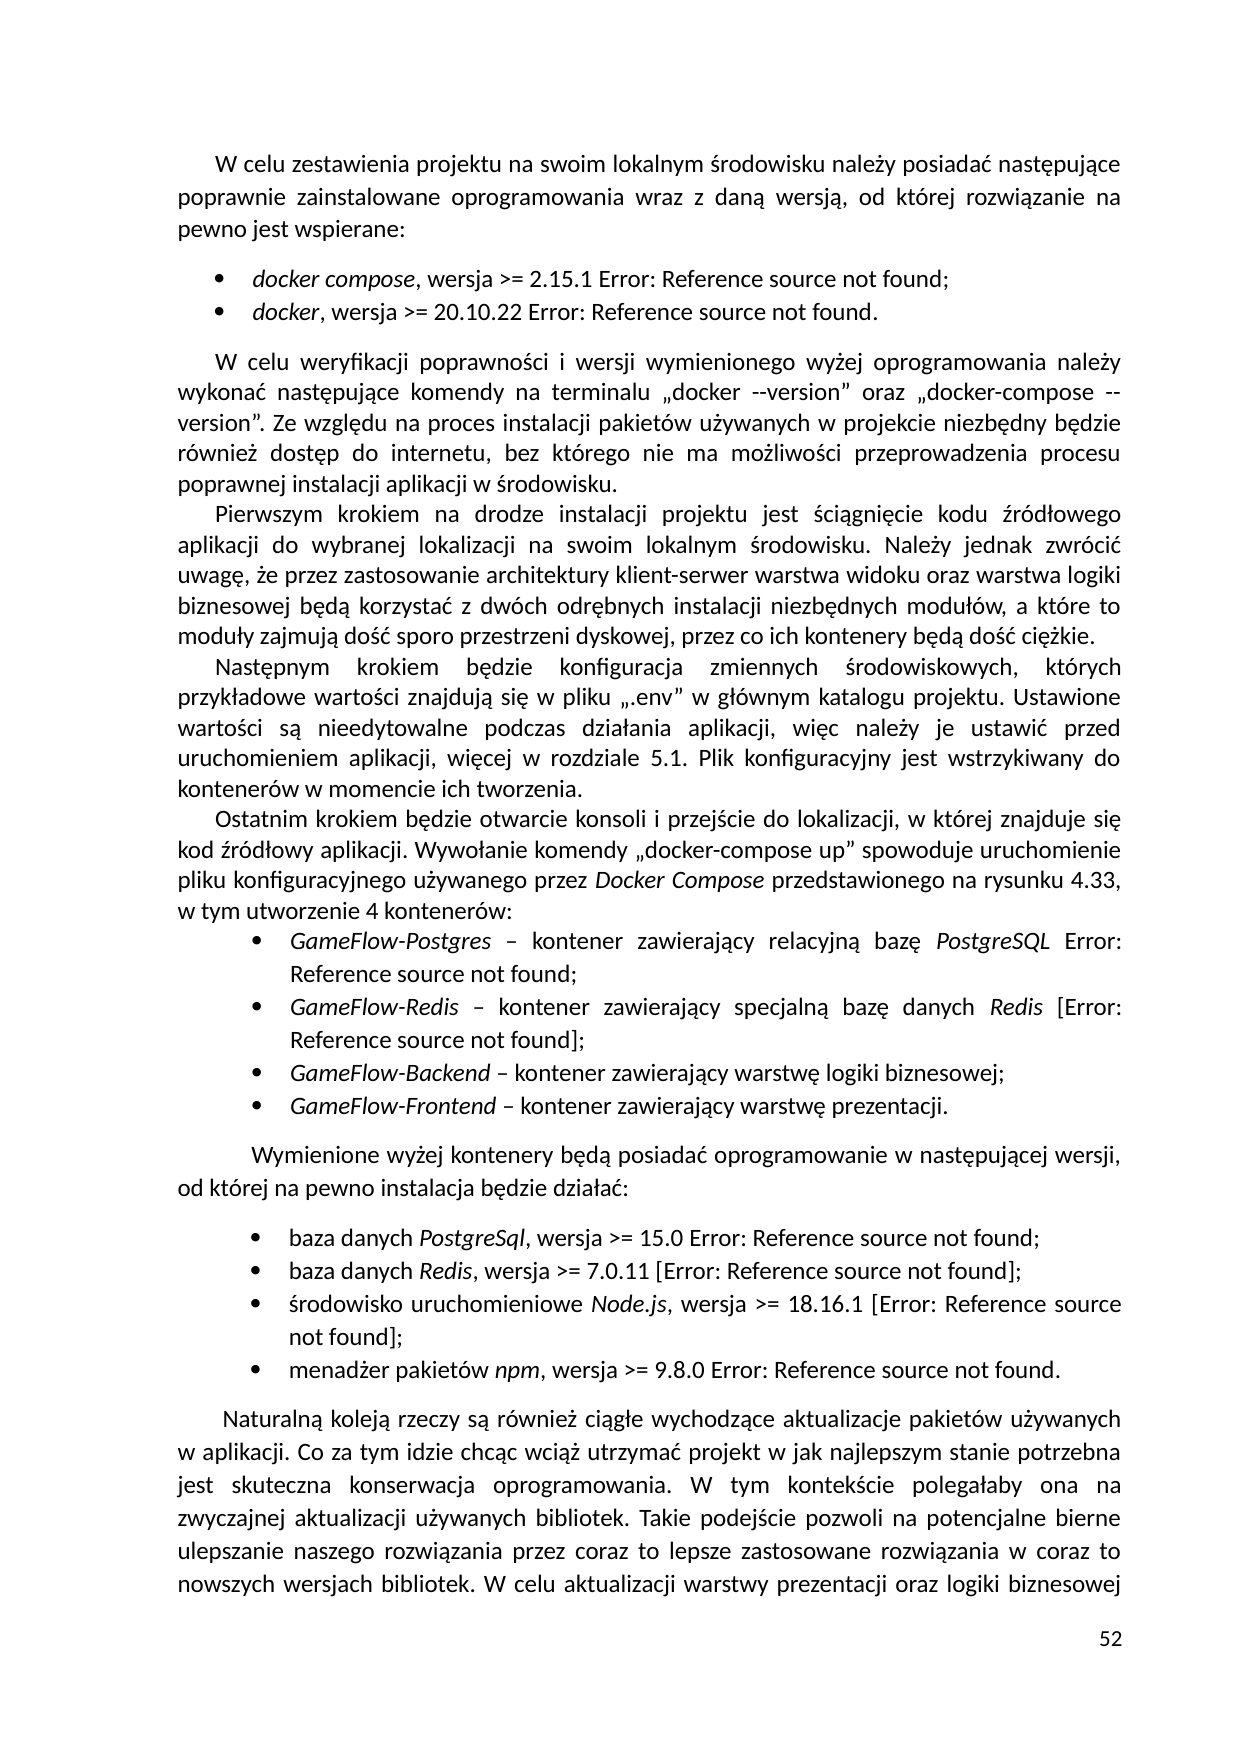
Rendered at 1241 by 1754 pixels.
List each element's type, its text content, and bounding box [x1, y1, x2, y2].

text W celu weryfikacji poprawności i wersji wymienionego wyżej oprogramowania należy wykonać następujące komendy na terminalu „docker --version” oraz „docker-compose --version”. Ze względu na proces instalacji pakietów używanych w projekcie niezbędny będzie również dostęp do internetu, bez którego nie ma możliwości przeprowadzenia procesu poprawnej instalacji aplikacji w środowisku. [177, 346, 1122, 498]
text Następnym krokiem będzie konfiguracja zmiennych środowiskowych, których przykładowe wartości znajdują się w pliku „.env” w głównym katalogu projektu. Ustawione wartości są nieedytowalne podczas działania aplikacji, więc należy je ustawić przed uruchomieniem aplikacji, więcej w rozdziale 5.1. Plik konfiguracyjny jest wstrzykiwany do kontenerów w momencie ich tworzenia. [177, 651, 1122, 803]
list GameFlow-Frontend – kontener zawierający warstwę prezentacji. [252, 1090, 1122, 1121]
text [177, 1403, 1122, 1598]
text Pierwszym krokiem na drodze instalacji projektu jest ściągnięcie kodu źródłowego aplikacji do wybranej lokalizacji na swoim lokalnym środowisku. Należy jednak zwrócić uwagę, że przez zastosowanie architektury klient-serwer warstwa widoku oraz warstwa logiki biznesowej będą korzystać z dwóch odrębnych instalacji niezbędnych modułów, a które to moduły zajmują dość sporo przestrzeni dyskowej, przez co ich kontenery będą dość ciężkie. [177, 498, 1122, 651]
list GameFlow-Backend – kontener zawierający warstwę logiki biznesowej; [252, 1057, 1122, 1088]
text W celu zestawienia projektu na swoim lokalnym środowisku należy posiadać następujące poprawnie zainstalowane oprogramowania wraz z daną wersją, od której rozwiązanie na pewno jest wspierane: [177, 148, 1122, 244]
text Ostatnim krokiem będzie otwarcie konsoli i przejście do lokalizacji, w której znajduje się kod źródłowy aplikacji. Wywołanie komendy „docker-compose up” spowoduje uruchomienie pliku konfiguracyjnego używanego przez Docker Compose przedstawionego na rysunku 4.33, w tym utworzenie 4 kontenerów: [177, 803, 1122, 926]
text Wymienione wyżej kontenery będą posiadać oprogramowanie w następującej wersji, od której na pewno instalacja będzie działać: [177, 1140, 1122, 1203]
